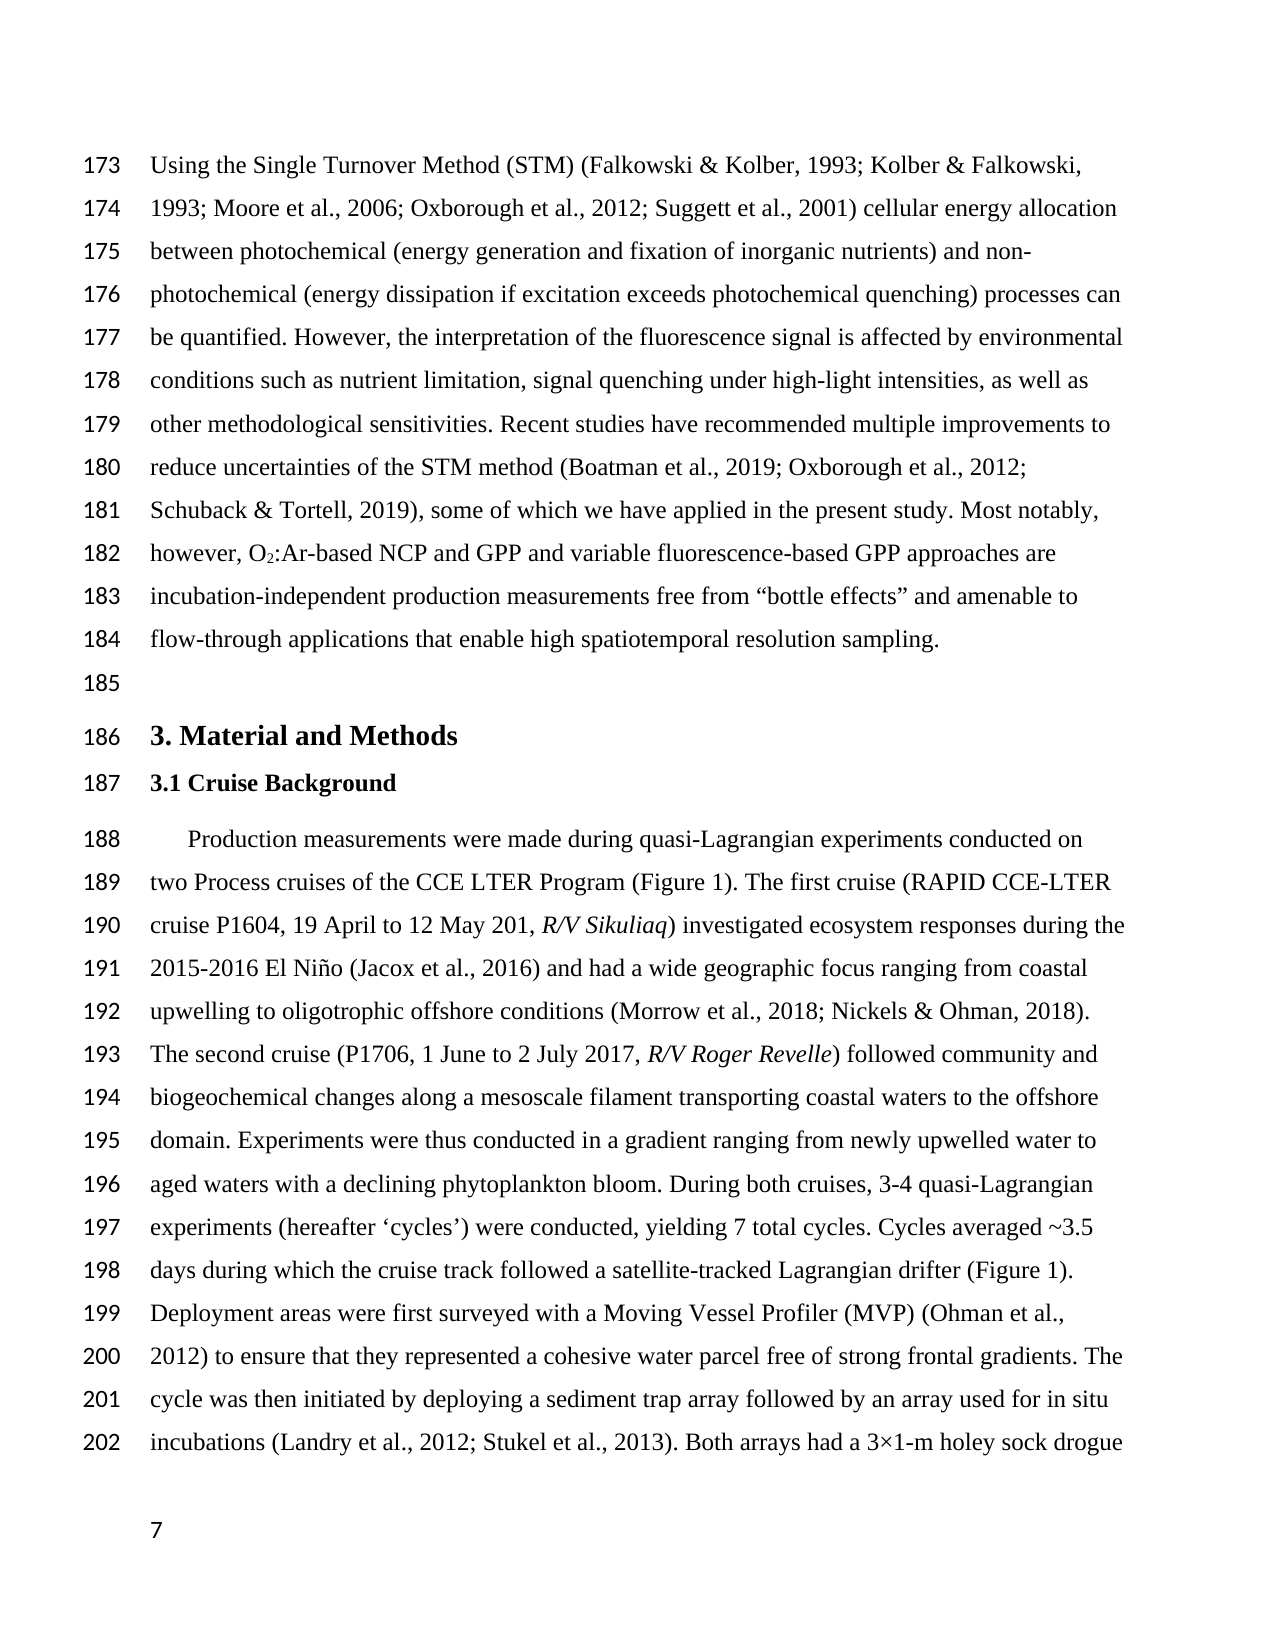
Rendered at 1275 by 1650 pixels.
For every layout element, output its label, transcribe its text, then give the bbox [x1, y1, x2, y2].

text 3. Material and Methods [150, 718, 1125, 751]
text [150, 824, 1125, 1456]
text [150, 150, 1125, 653]
text 3.1 Cruise Background [150, 768, 1125, 797]
